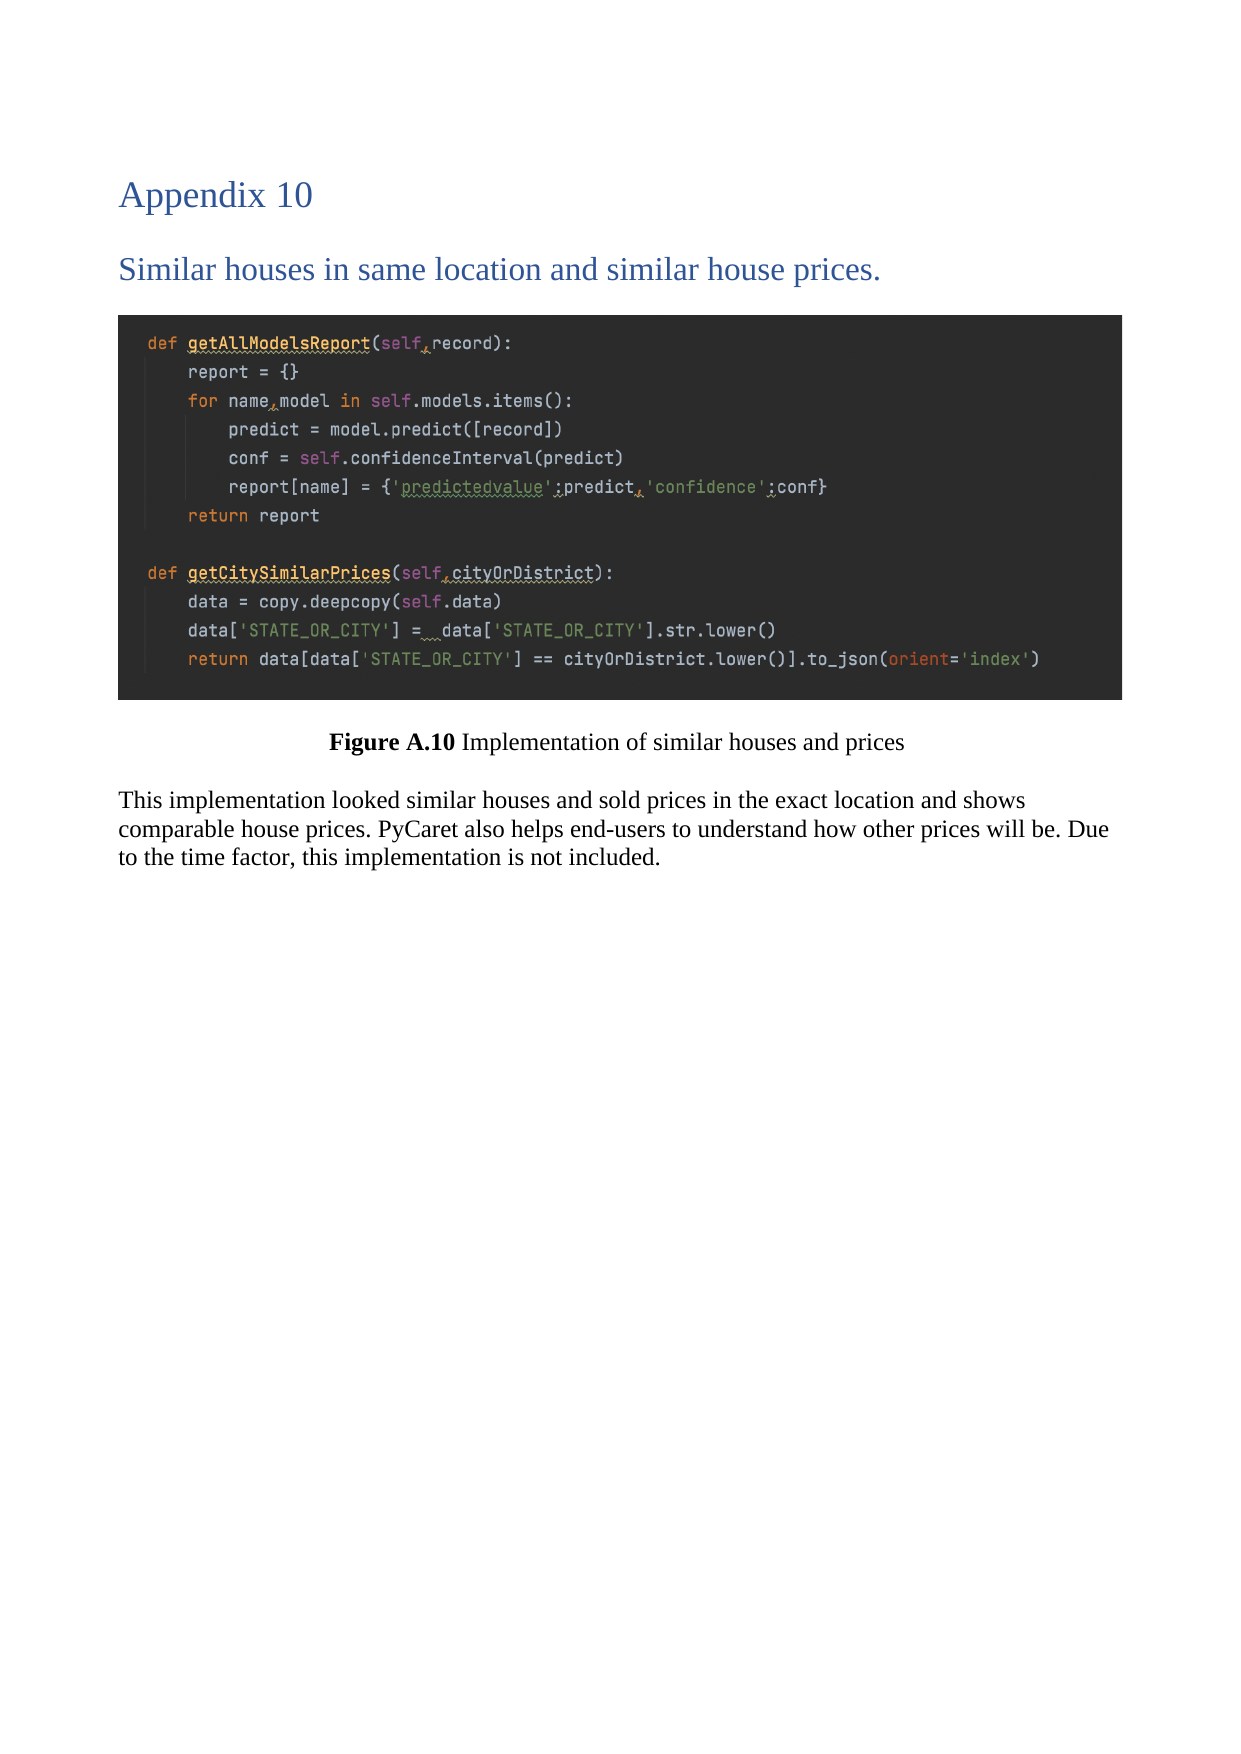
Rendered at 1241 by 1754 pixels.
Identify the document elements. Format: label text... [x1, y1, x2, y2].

picture [118, 315, 1123, 700]
subtitle Similar houses in same location and similar house prices. [118, 249, 1122, 287]
text This implementation looked similar houses and sold prices in the exact location and shows comparable house prices. PyCaret also helps end-users to understand how other prices will be. Due to the time factor, this implementation is not included. [118, 785, 1122, 871]
subtitle Appendix 10 [118, 173, 1122, 216]
text Figure A.10 Implementation of similar houses and prices [118, 727, 1122, 756]
